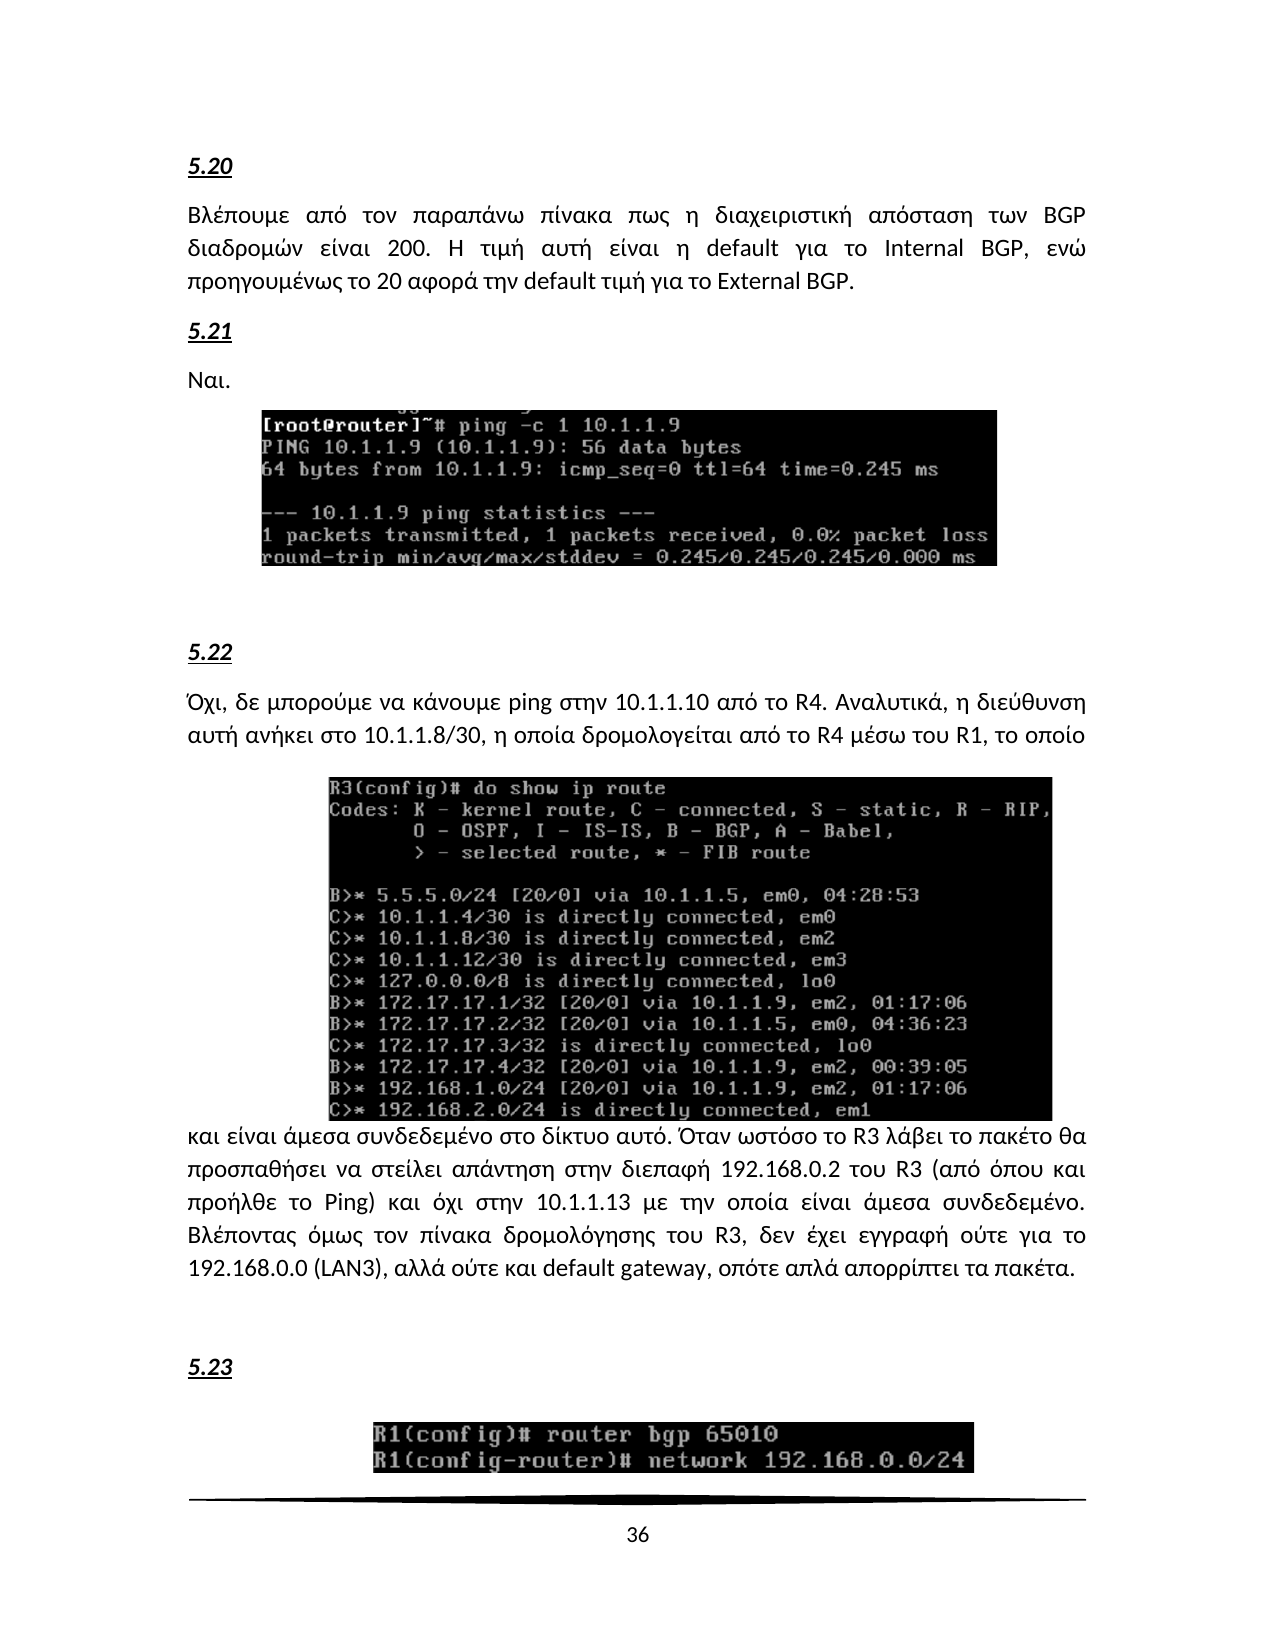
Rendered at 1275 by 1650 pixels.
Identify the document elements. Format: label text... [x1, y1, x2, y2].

text 5.21 [187, 315, 1087, 346]
text Βλέπουμε από τον παραπάνω πίνακα πως η διαχειριστική απόσταση των BGP διαδρομών είναι 200. Η τιμή αυτή είναι η default για το Internal BGP, ενώ προηγουμένως το 20 αφορά την default τιμή για το External BGP. [187, 199, 1087, 296]
text 5.22 [187, 637, 1087, 667]
picture [261, 410, 998, 566]
text 5.20 [187, 150, 1087, 181]
picture [328, 777, 1053, 1121]
text Ναι. [187, 364, 1087, 395]
text 5.23 [187, 1351, 1087, 1382]
picture [373, 1421, 975, 1474]
